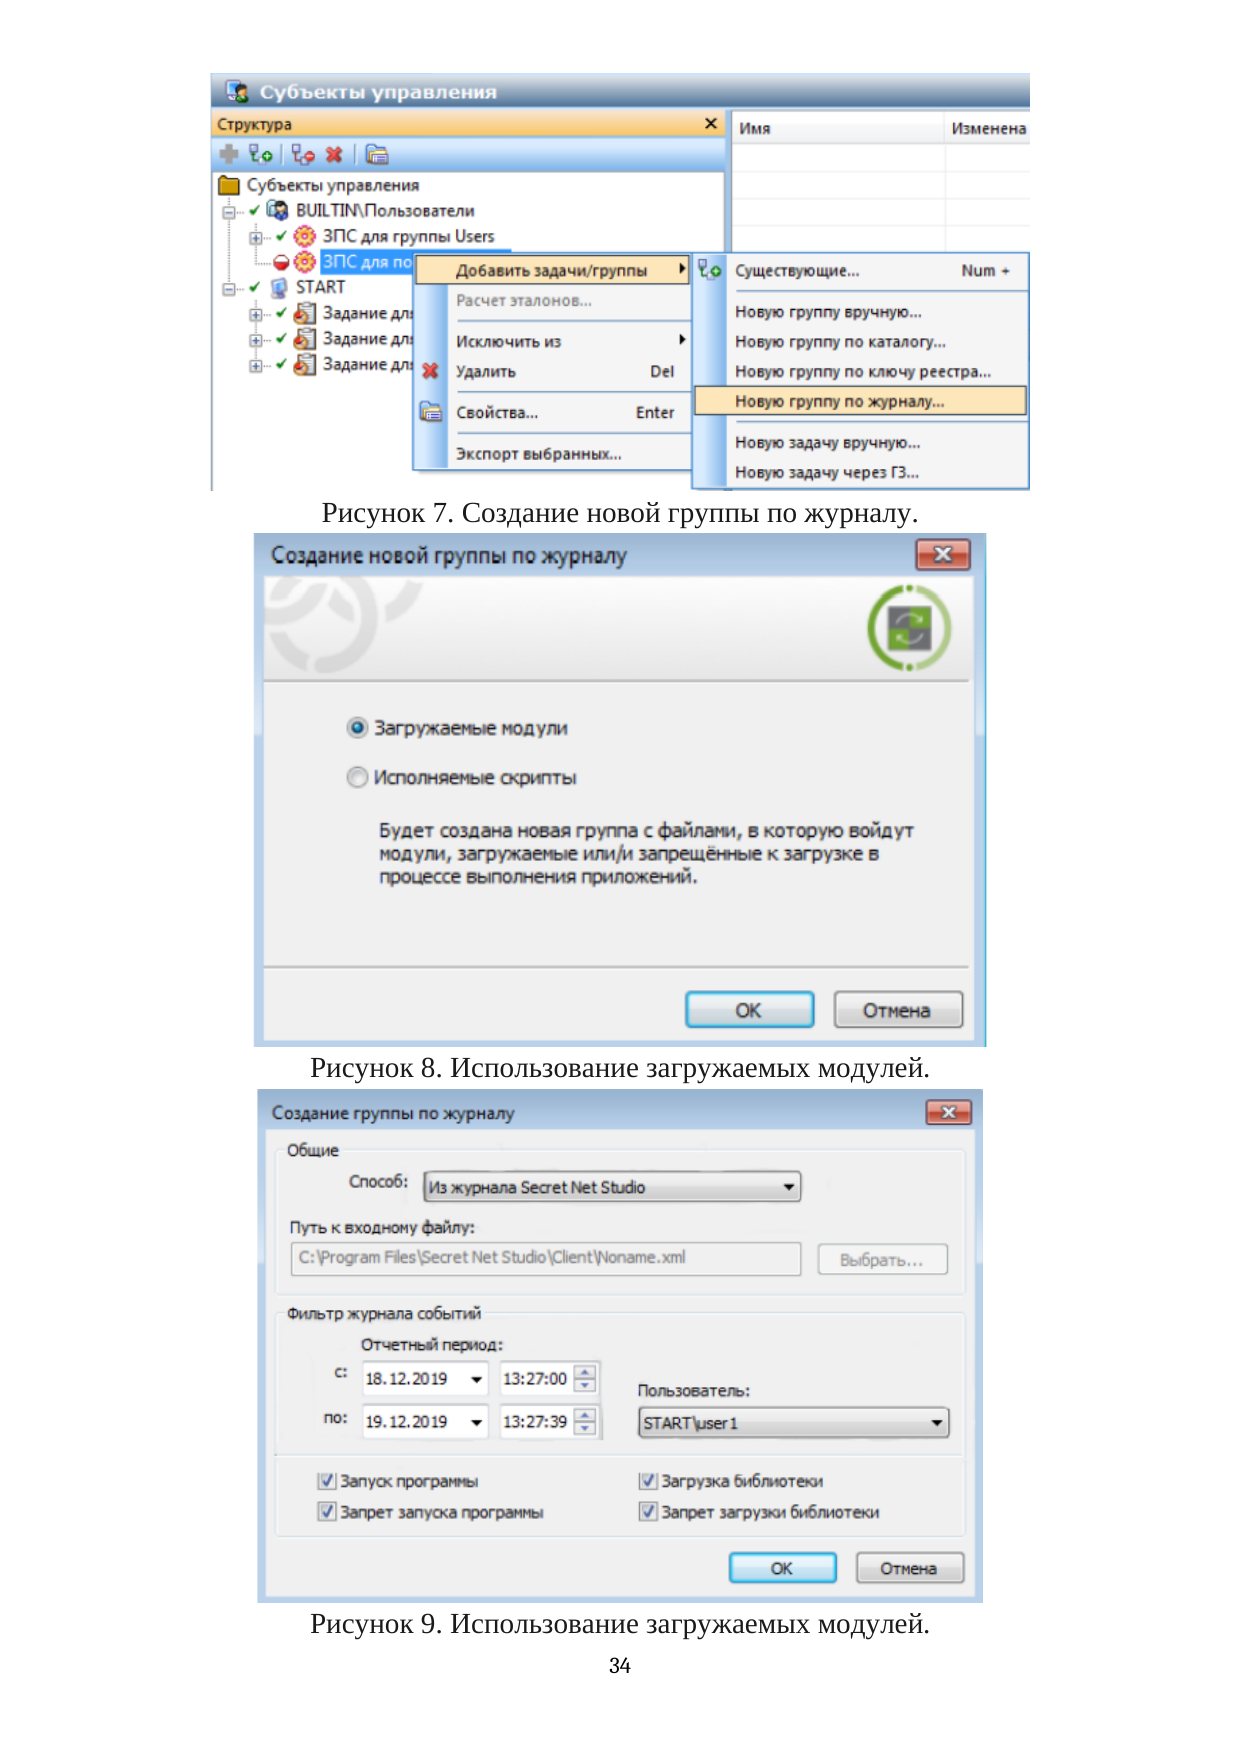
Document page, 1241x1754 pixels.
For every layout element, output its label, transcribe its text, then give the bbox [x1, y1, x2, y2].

text Рисунок 7. Создание новой группы по журналу. [150, 495, 1090, 528]
picture [253, 533, 987, 1047]
text Рисунок 8. Использование загружаемых модулей. [150, 1051, 1090, 1084]
picture [210, 73, 1030, 491]
picture [257, 1089, 983, 1603]
text Рисунок 9. Использование загружаемых модулей. [150, 1607, 1090, 1640]
